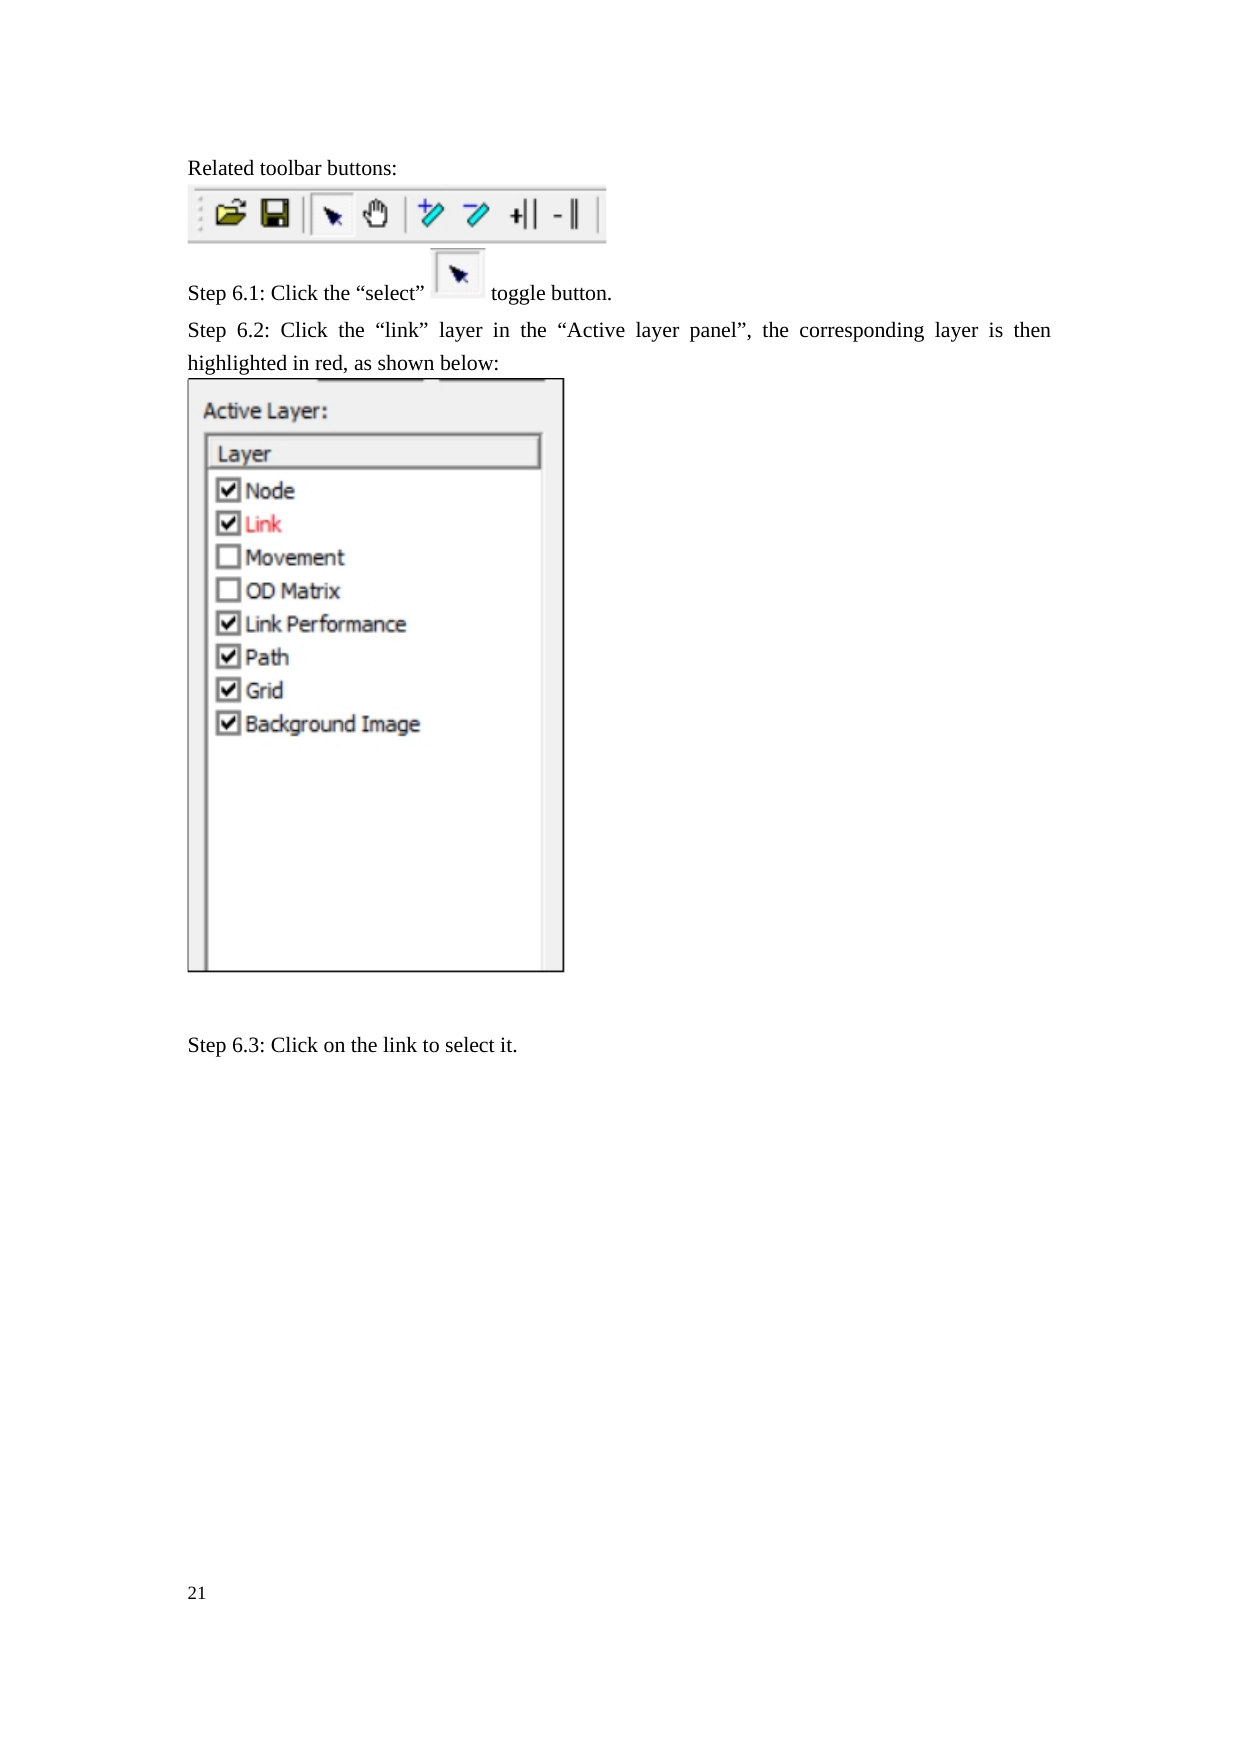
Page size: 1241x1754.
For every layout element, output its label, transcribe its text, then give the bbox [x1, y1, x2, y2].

picture [187, 378, 565, 974]
text Related toolbar buttons: [187, 151, 1053, 184]
picture [187, 183, 607, 247]
text Step 6.3: Click on the link to select it. [187, 1029, 1053, 1061]
text Step 6.2: Click the “link” layer in the “Active layer panel”, the corresponding layer is then highlighted in red, as shown below: [187, 314, 1053, 379]
picture [430, 248, 486, 300]
text Step 6.1: Click the “select” toggle button. [187, 249, 1053, 314]
